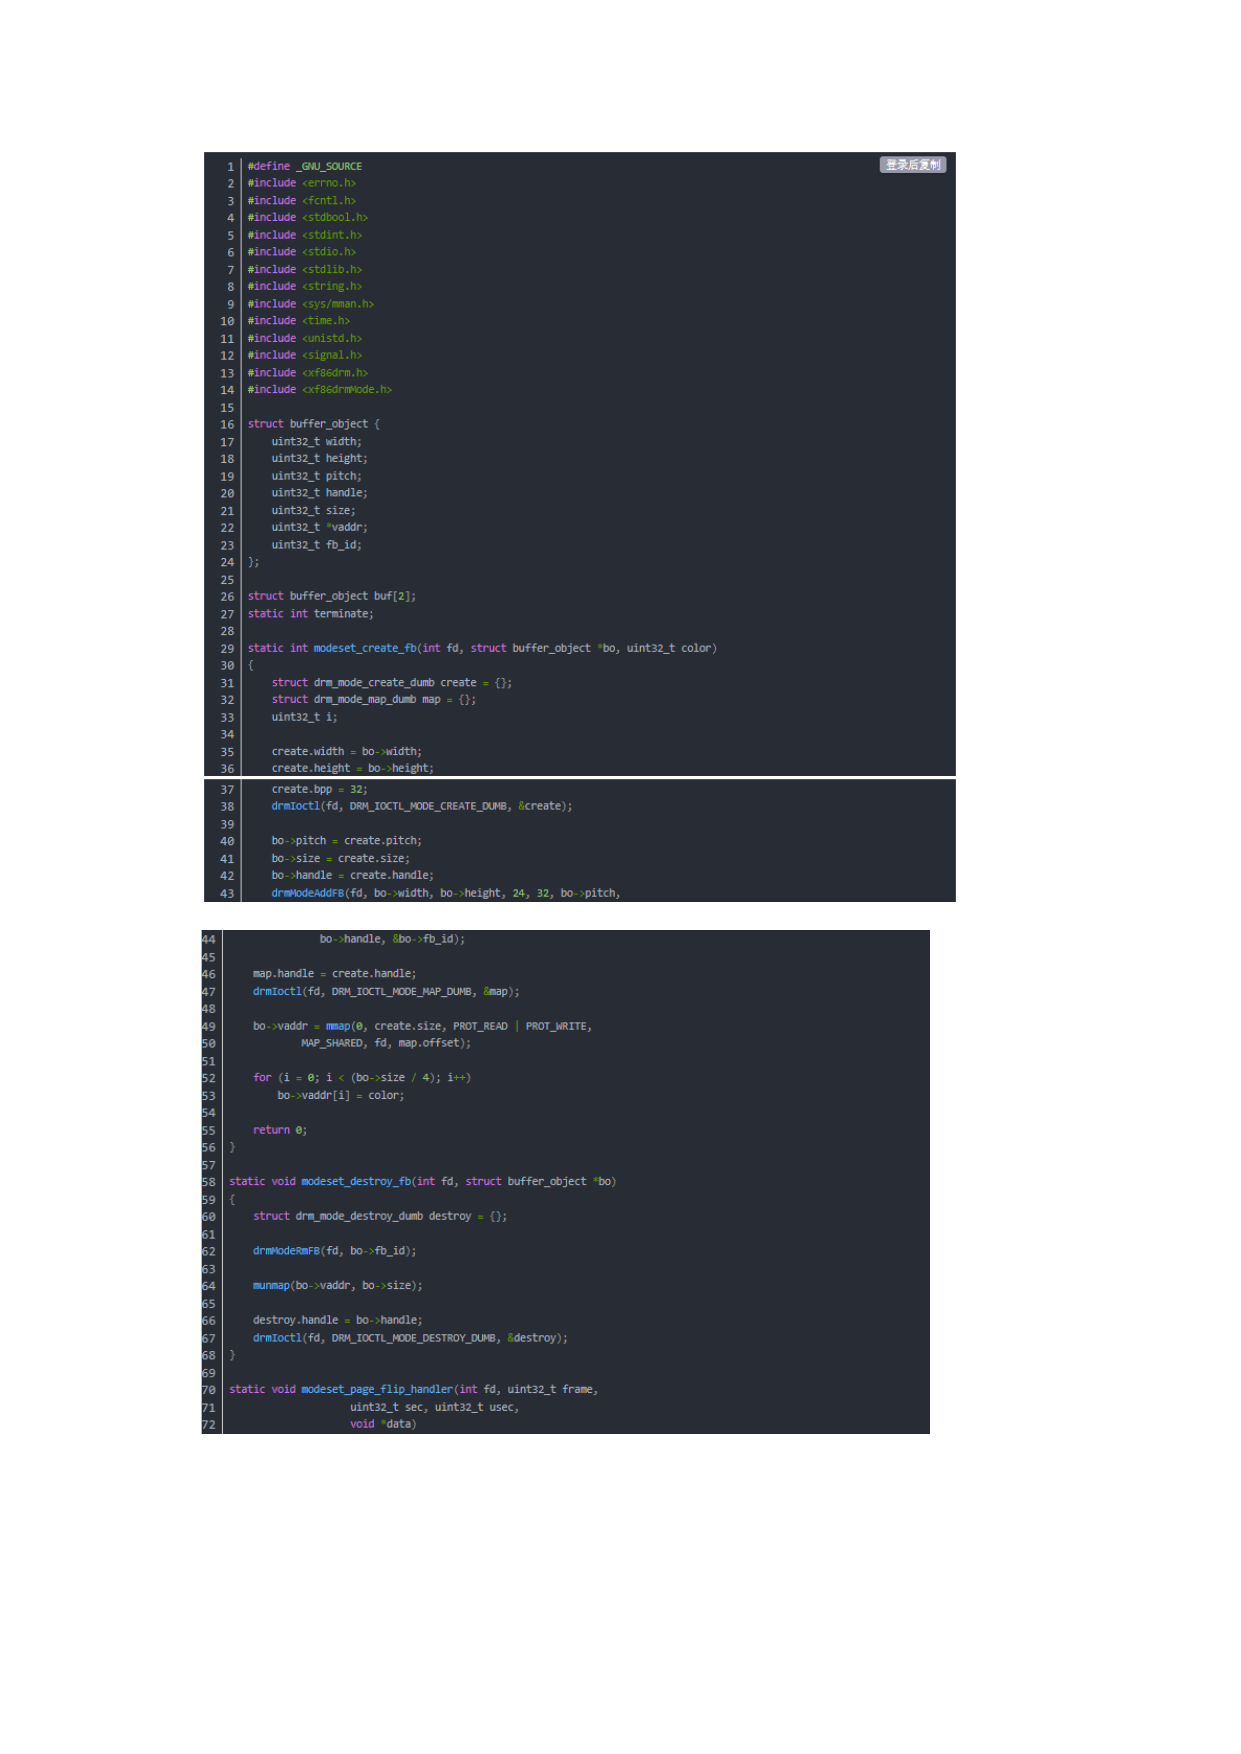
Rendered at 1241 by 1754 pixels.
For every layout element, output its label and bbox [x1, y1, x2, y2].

picture [201, 150, 958, 902]
picture [201, 930, 930, 1434]
